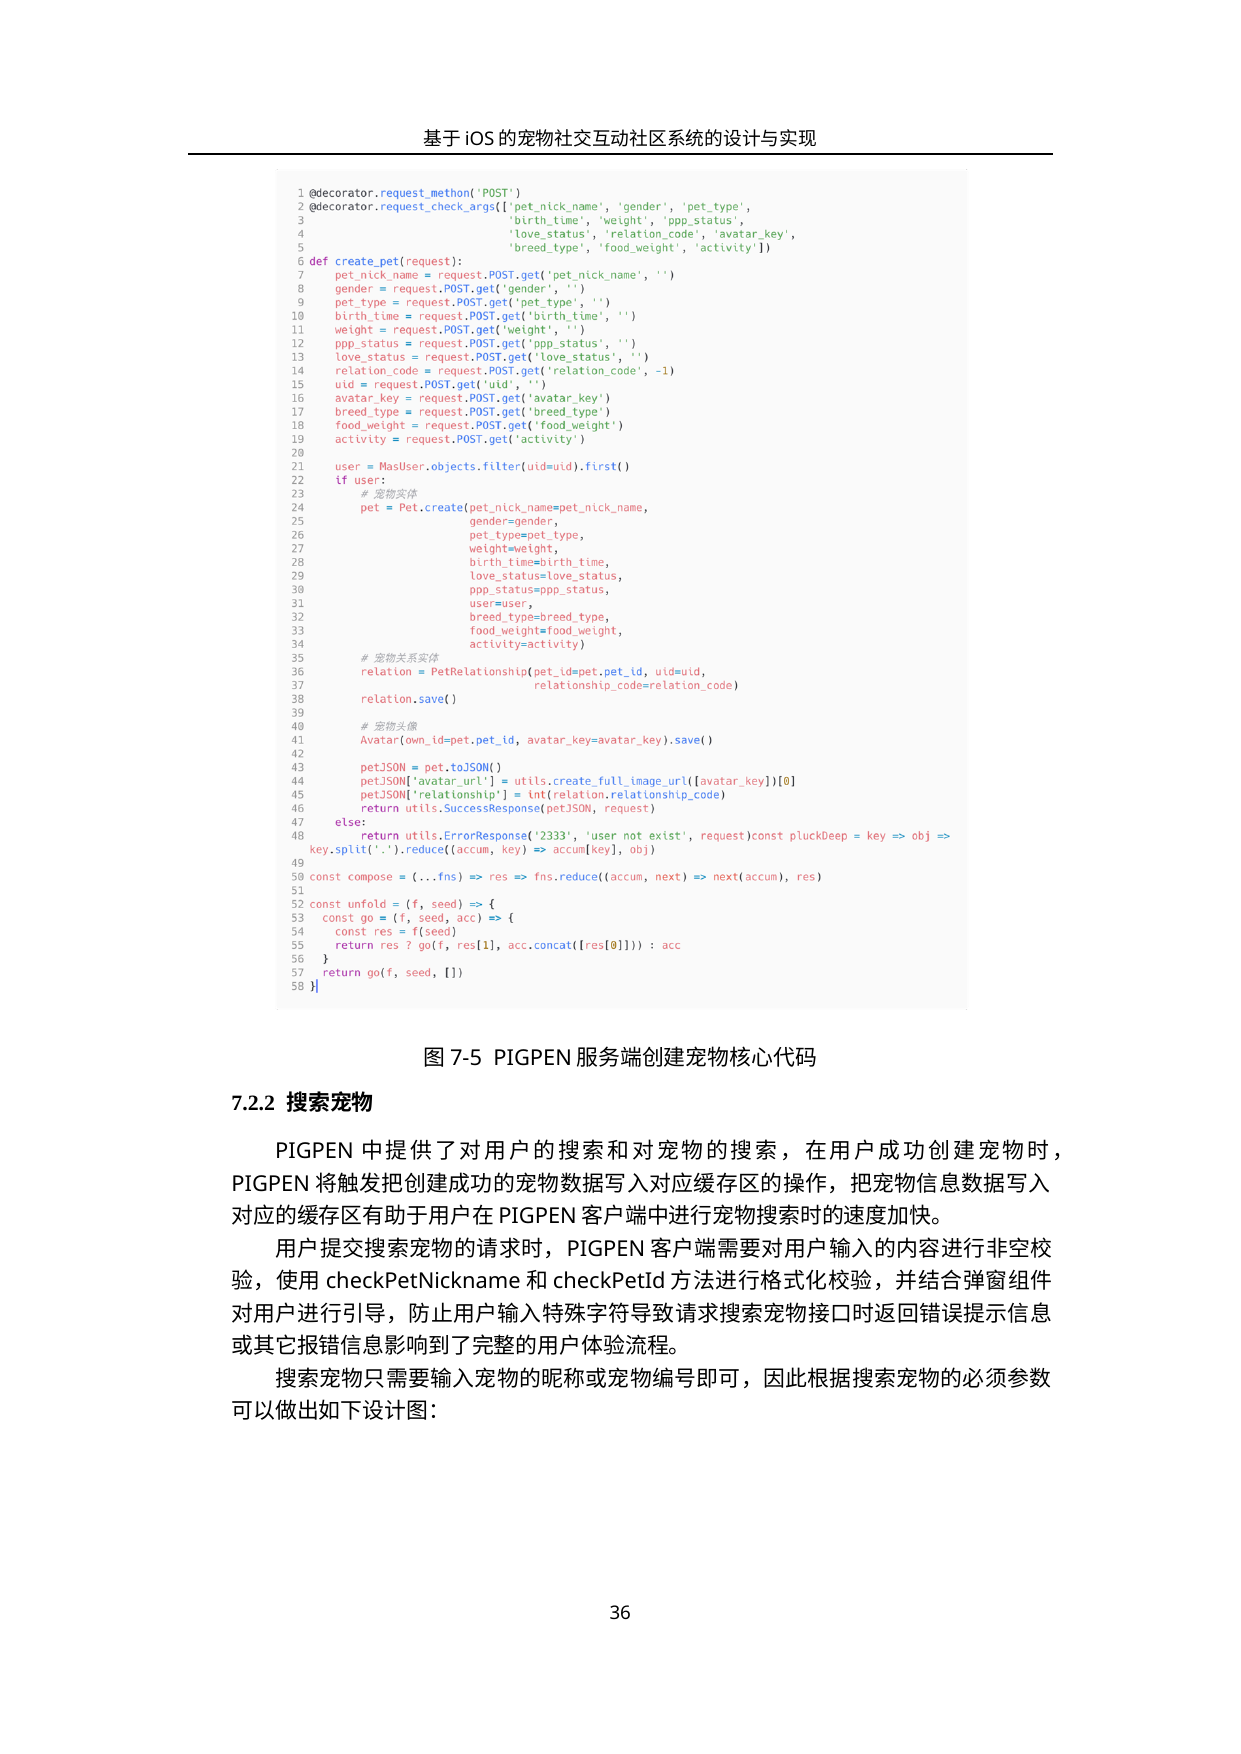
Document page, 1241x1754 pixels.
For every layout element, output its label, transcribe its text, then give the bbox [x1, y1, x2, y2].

text 搜索宠物只需要输入宠物的昵称或宠物编号即可，因此根据搜索宠物的必须参数可以做出如下设计图： [231, 1361, 1053, 1426]
text 图7-5 PIGPEN服务端创建宠物核心代码 [187, 1040, 1053, 1072]
text PIGPEN中提供了对用户的搜索和对宠物的搜索，在用户成功创建宠物时，PIGPEN将触发把创建成功的宠物数据写入对应缓存区的操作，把宠物信息数据写入对应的缓存区有助于用户在PIGPEN客户端中进行宠物搜索时的速度加快。 [231, 1133, 1053, 1231]
picture [266, 162, 974, 1015]
subtitle 7.2.2 搜索宠物 [187, 1085, 1053, 1117]
text 用户提交搜索宠物的请求时，PIGPEN客户端需要对用户输入的内容进行非空校验，使用checkPetNickname和checkPetId方法进行格式化校验，并结合弹窗组件对用户进行引导，防止用户输入特殊字符导致请求搜索宠物接口时返回错误提示信息或其它报错信息影响到了完整的用户体验流程。 [231, 1231, 1053, 1361]
